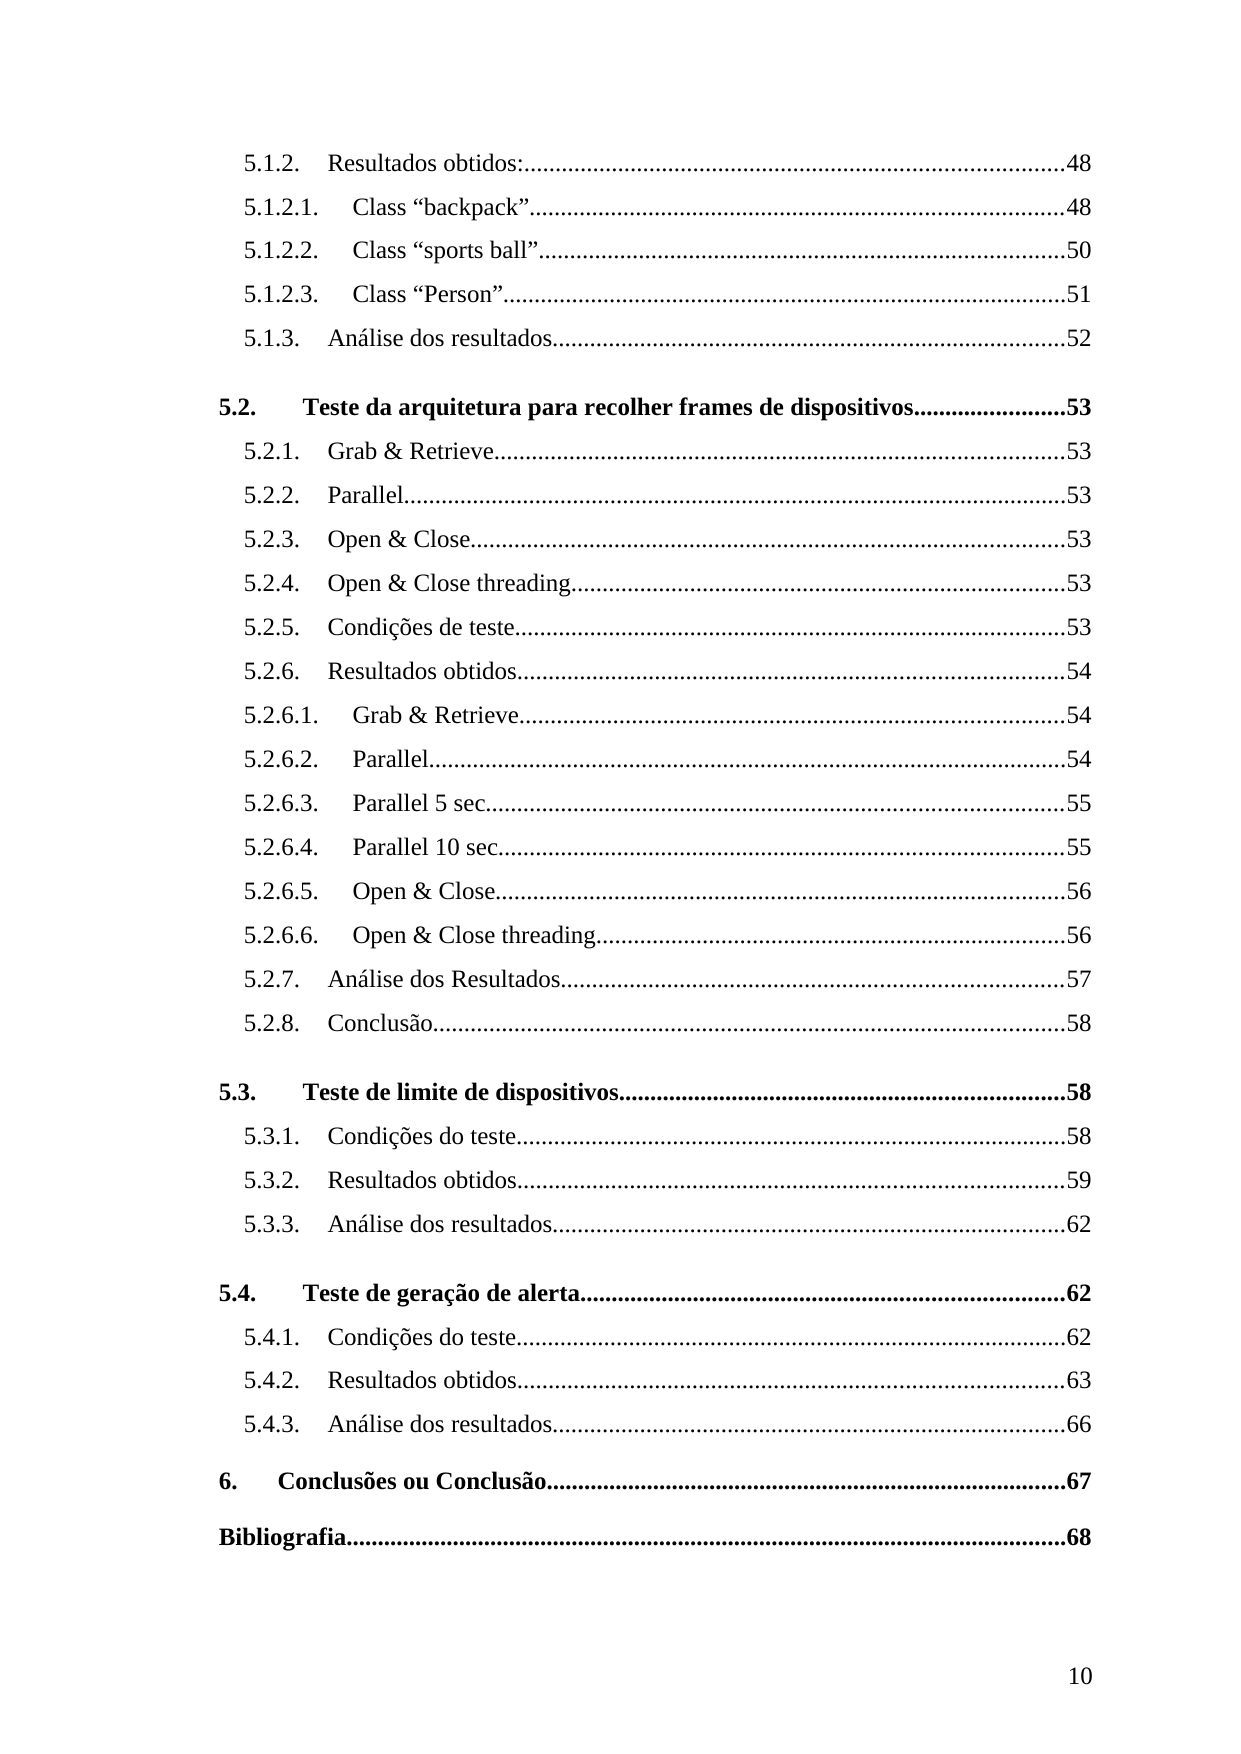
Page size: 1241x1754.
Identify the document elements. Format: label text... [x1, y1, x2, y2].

text 5.2.6.5. Open & Close 56 [202, 876, 1092, 905]
text 5.4.1. Condições do teste 62 [202, 1322, 1092, 1350]
text 5.2.1. Grab & Retrieve 53 [202, 436, 1092, 465]
text 5.3.1. Condições do teste 58 [202, 1121, 1092, 1149]
text 5.2.6. Resultados obtidos 54 [202, 656, 1092, 685]
text 5.4.3. Análise dos resultados 66 [202, 1409, 1092, 1438]
text 5.2.6.6. Open & Close threading 56 [202, 920, 1092, 949]
text 5.1.2. Resultados obtidos: 48 [202, 148, 1092, 176]
text 5.2.2. Parallel 53 [202, 480, 1092, 509]
text 5.2.5. Condições de teste 53 [202, 612, 1092, 641]
text 5.3.2. Resultados obtidos 59 [202, 1165, 1092, 1193]
text 5.1.2.2. Class “sports ball” 50 [202, 236, 1092, 264]
text 5.1.2.3. Class “Person” 51 [202, 279, 1092, 308]
text 5.2.6.4. Parallel 10 sec 55 [202, 832, 1092, 861]
text 5.1.3. Análise dos resultados 52 [202, 323, 1092, 352]
text Bibliografia 68 [177, 1522, 1092, 1551]
text 5.2.8. Conclusão 58 [202, 1008, 1092, 1037]
text 5.2.4. Open & Close threading 53 [202, 568, 1092, 597]
text 5.3.3. Análise dos resultados 62 [202, 1209, 1092, 1237]
text 5.2.6.1. Grab & Retrieve 54 [202, 700, 1092, 729]
text 5.2. Teste da arquitetura para recolher frames de dispositivos 53 [177, 392, 1092, 421]
text 5.2.6.2. Parallel 54 [202, 744, 1092, 773]
text 5.2.7. Análise dos Resultados 57 [202, 964, 1092, 993]
text 5.4.2. Resultados obtidos 63 [202, 1366, 1092, 1394]
text 5.1.2.1. Class “backpack” 48 [202, 192, 1092, 220]
text 5.2.6.3. Parallel 5 sec 55 [202, 788, 1092, 817]
text 6. Conclusões ou Conclusão 67 [177, 1466, 1092, 1495]
text 5.3. Teste de limite de dispositivos 58 [177, 1077, 1092, 1106]
text 5.4. Teste de geração de alerta 62 [177, 1278, 1092, 1306]
text 5.2.3. Open & Close 53 [202, 524, 1092, 553]
